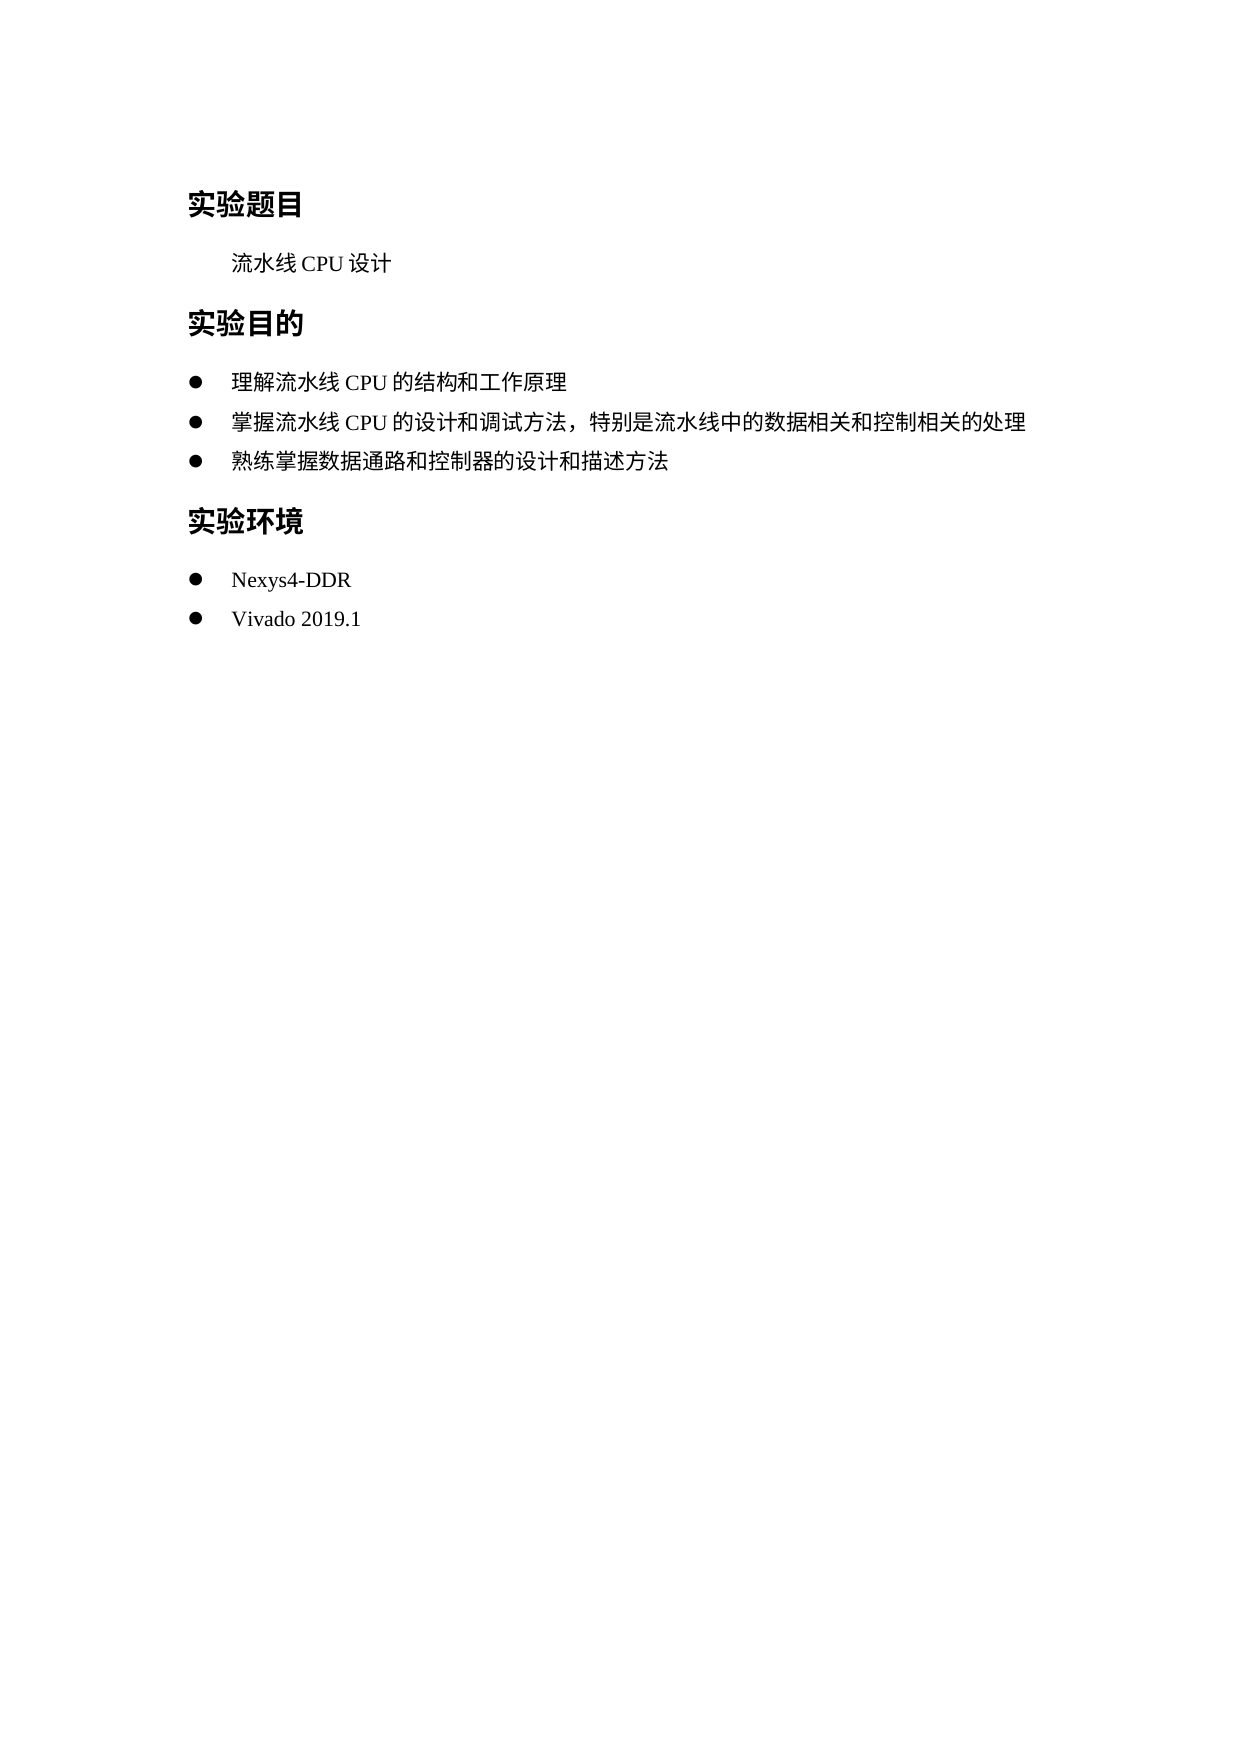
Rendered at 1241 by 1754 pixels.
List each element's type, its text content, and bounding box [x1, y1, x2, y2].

text 掌握流水线CPU的设计和调试方法，特别是流水线中的数据相关和控制相关的处理 [187, 401, 1053, 440]
text 实验环境 [187, 480, 1053, 559]
list Vivado 2019.1 [187, 599, 1053, 639]
list Nexys4-DDR [187, 559, 1053, 599]
text 实验目的 [187, 282, 1053, 361]
text 实验题目 [187, 163, 1053, 242]
text 理解流水线CPU的结构和工作原理 [187, 361, 1053, 401]
text 熟练掌握数据通路和控制器的设计和描述方法 [187, 440, 1053, 480]
text 流水线CPU设计 [187, 242, 1053, 282]
